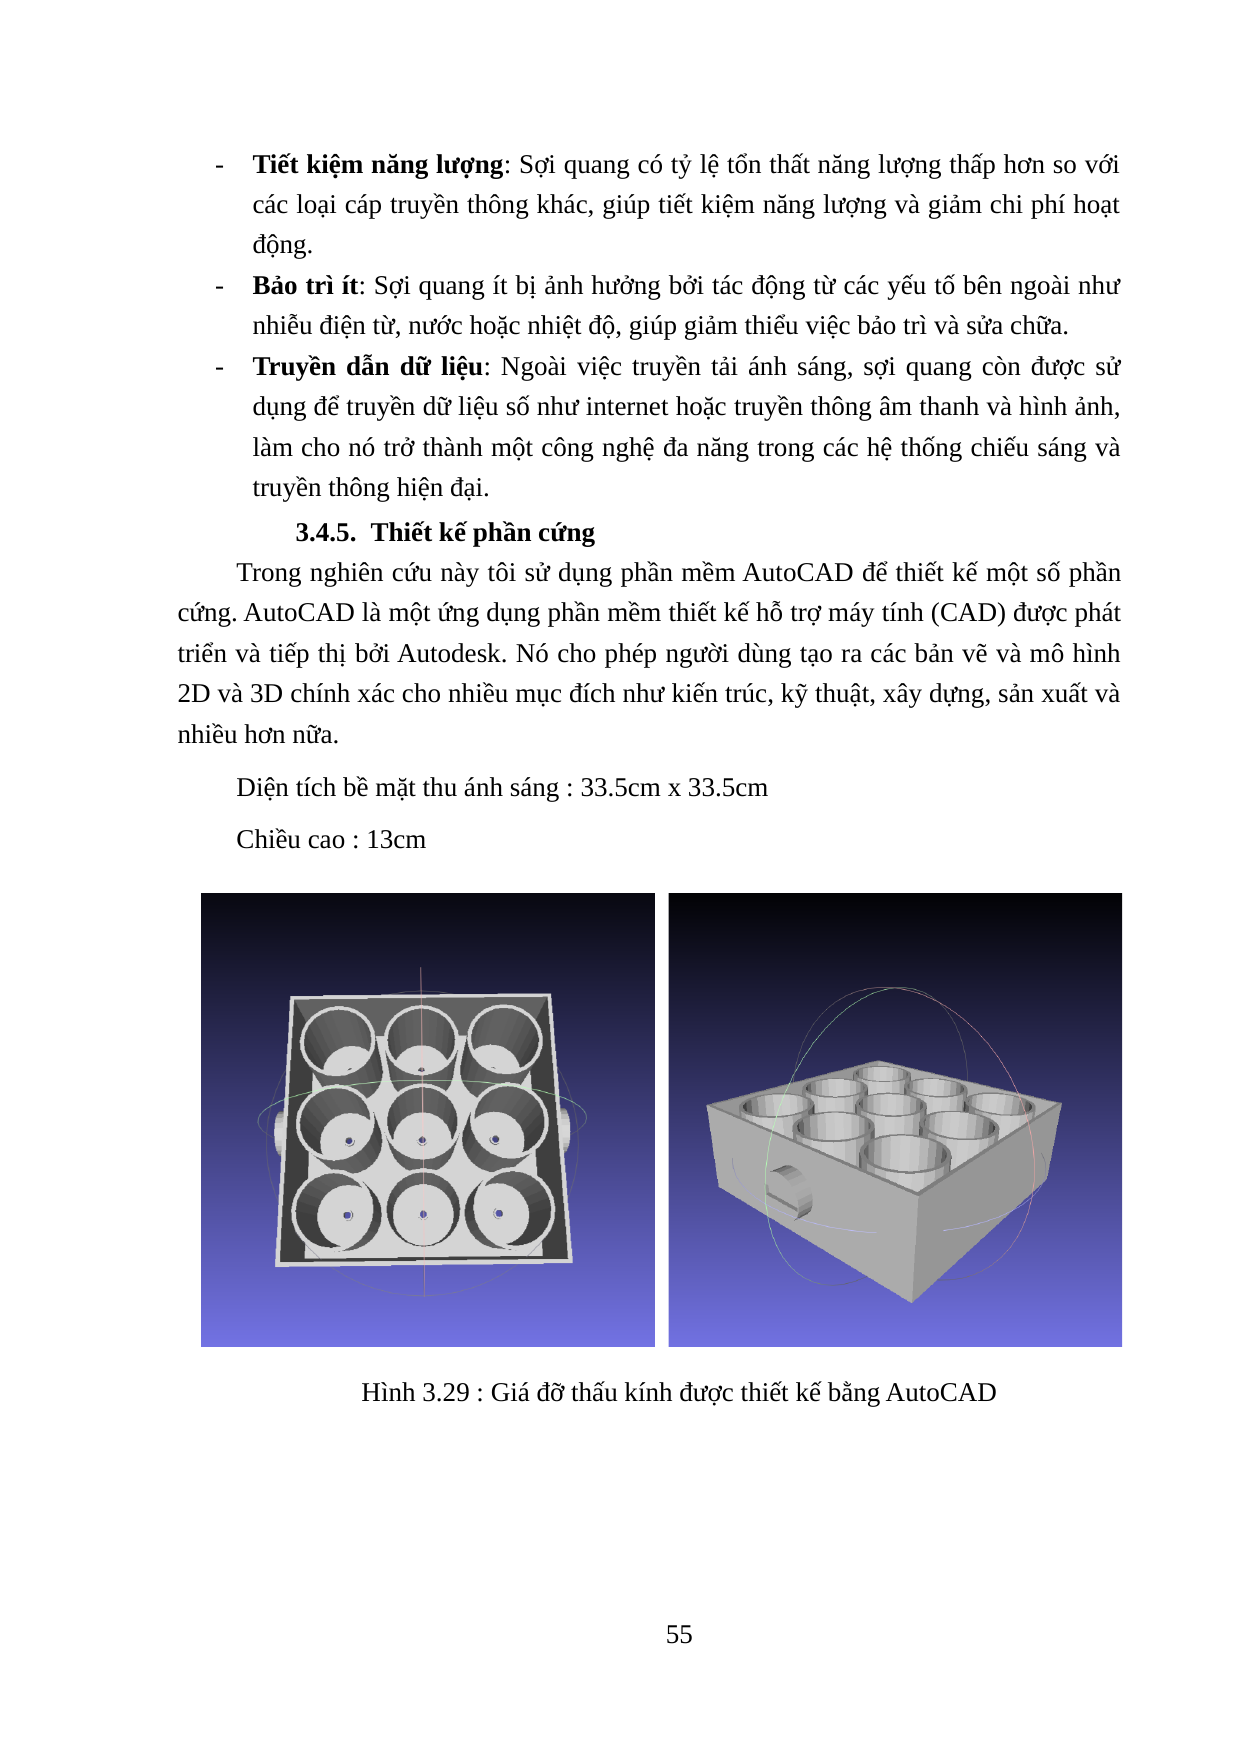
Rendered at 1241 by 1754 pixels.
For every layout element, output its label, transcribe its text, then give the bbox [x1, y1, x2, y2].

text Diện tích bề mặt thu ánh sáng : 33.5cm x 33.5cm [177, 771, 1122, 802]
picture [201, 893, 655, 1347]
list Truyền dẫn dữ liệu: Ngoài việc truyền tải ánh sáng, sợi quang còn được sử dụng để truyền dữ liệu số như internet hoặc truyền thông âm thanh và hình ảnh, làm cho nó trở thành một công nghệ đa năng trong các hệ thống chiếu sáng và truyền thông hiện đại. [215, 350, 1122, 502]
picture [668, 893, 1123, 1347]
subtitle Thiết kế phần cứng [295, 516, 1122, 547]
list Tiết kiệm năng lượng: Sợi quang có tỷ lệ tổn thất năng lượng thấp hơn so với các loại cáp truyền thông khác, giúp tiết kiệm năng lượng và giảm chi phí hoạt động. [215, 148, 1122, 260]
text Trong nghiên cứu này tôi sử dụng phần mềm AutoCAD để thiết kế một số phần cứng. AutoCAD là một ứng dụng phần mềm thiết kế hỗ trợ máy tính (CAD) được phát triển và tiếp thị bởi Autodesk. Nó cho phép người dùng tạo ra các bản vẽ và mô hình 2D và 3D chính xác cho nhiều mục đích như kiến trúc, kỹ thuật, xây dựng, sản xuất và nhiều hơn nữa. [177, 556, 1122, 749]
text Chiều cao : 13cm [177, 823, 1122, 855]
list Bảo trì ít: Sợi quang ít bị ảnh hưởng bởi tác động từ các yếu tố bên ngoài như nhiễu điện từ, nước hoặc nhiệt độ, giúp giảm thiểu việc bảo trì và sửa chữa. [215, 269, 1122, 341]
